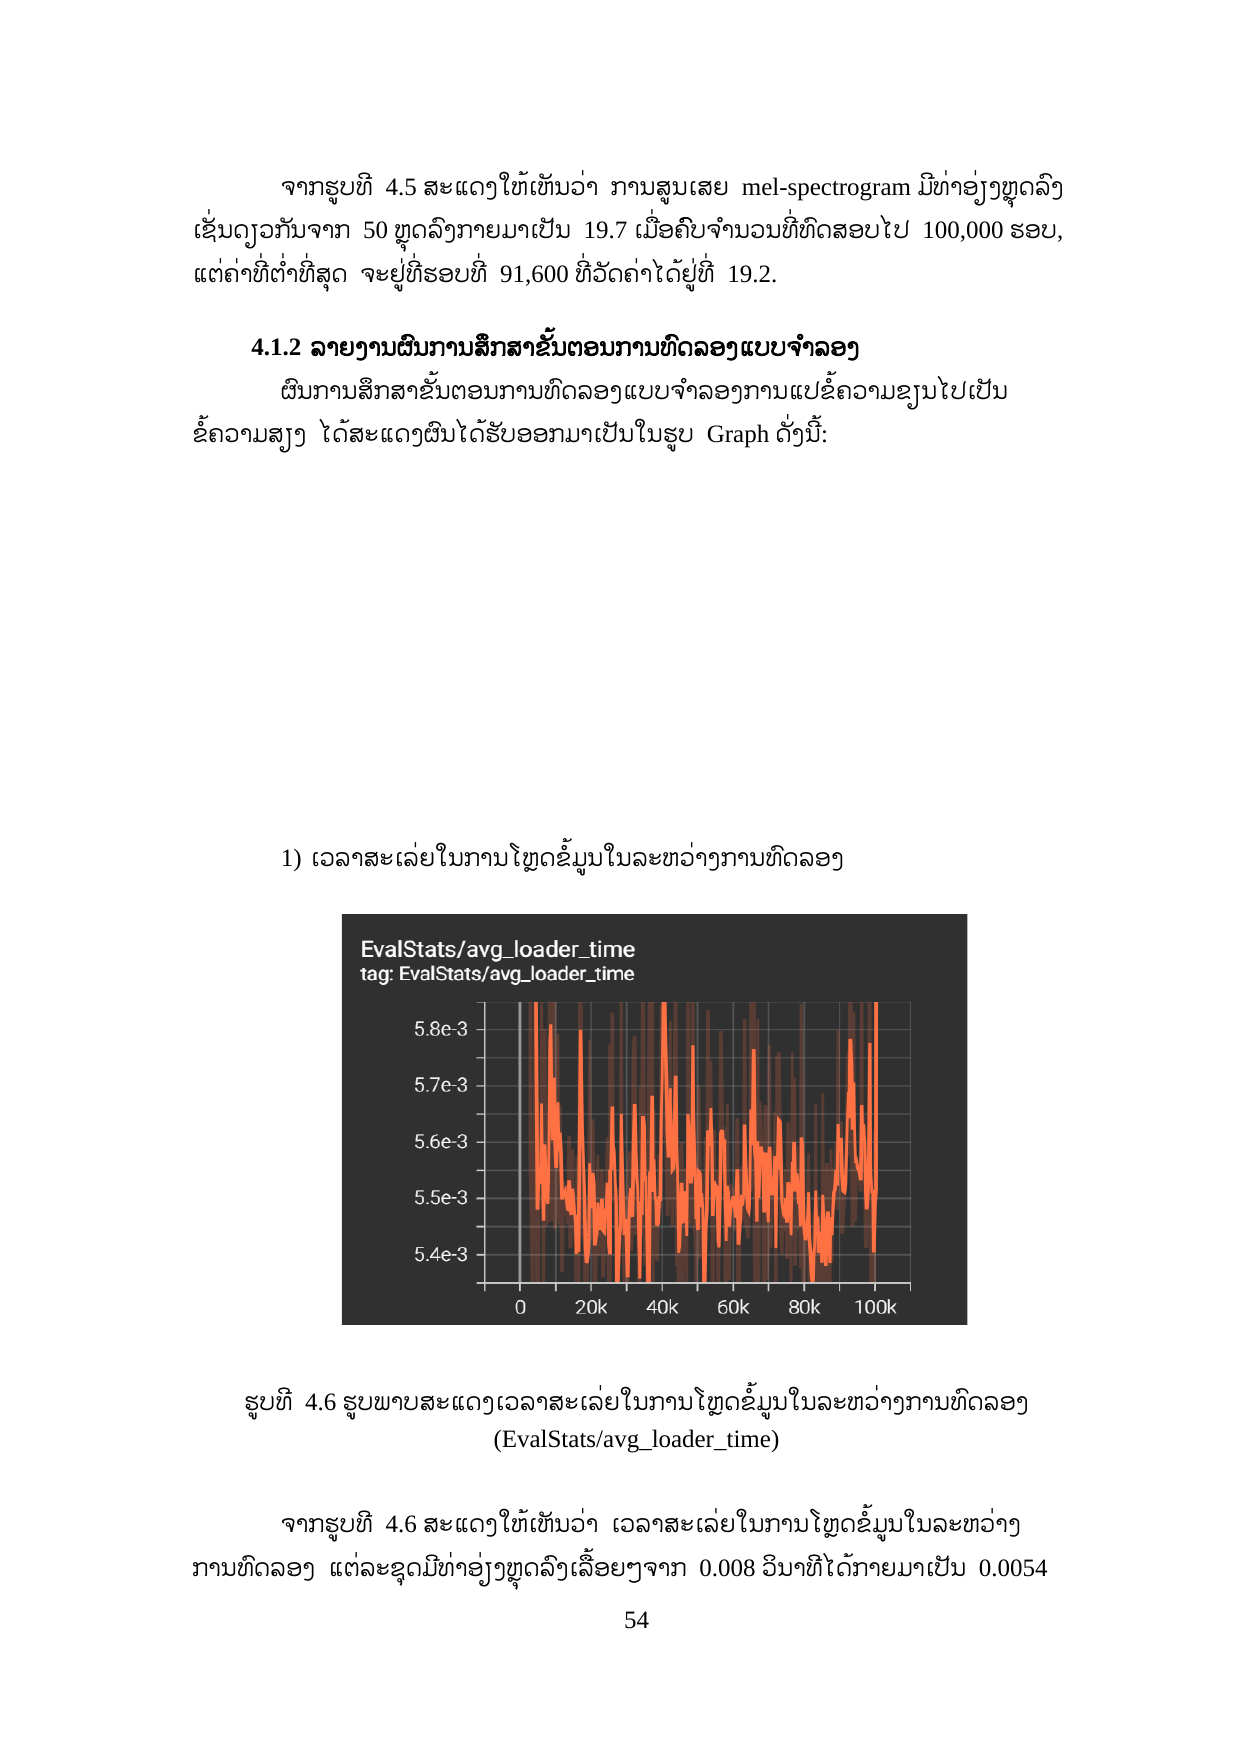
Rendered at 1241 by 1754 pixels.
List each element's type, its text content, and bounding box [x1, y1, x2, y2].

subtitle ເວລາສະເລ່ຍໃນການໂຫຼດຂໍ້ມູນໃນລະຫວ່າງການທົດລອງ [192, 837, 1081, 881]
text ຜົນການສຶກສາຂັ້ນຕອນການທົດລອງແບບຈຳລອງການແປຂໍ້ຄວາມຂຽນໄປເປັນຂໍ້ຄວາມສຽງ ໄດ້ສະແດງຜົນໄດ້ຮັບອອກມາເປັນໃນຮູບ Graph ດັ່ງນີ້: [192, 369, 1081, 457]
text ຈາກຮູບທີ 4.5 ສະແດງໃຫ້ເຫັນວ່າ ການສູນເສຍ mel-spectrogram ມີທ່າອ່ຽງຫຼຸດລົງ ເຊັ່ນດຽວກັນຈາກ 50 ຫຼຸດລົງກາຍມາເປັນ 19.7 ເມື່ອຄົົບຈໍານວນທີ່ທົດສອບໄປ 100,000 ຮອບ, ແຕ່ຄ່າທີ່ຕໍ່າທີ່ສຸດ ຈະຢູ່ທີ່ຮອບທີ່ 91,600 ທີ່ວັດຄ່າໄດ້ຢູ່ທີ່ 19.2. [192, 165, 1081, 297]
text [192, 1503, 1081, 1590]
picture [341, 914, 968, 1325]
subtitle ລາຍງານຜົນການສຶກສາຂັ້ນຕອນການທົດລອງແບບຈຳລອງ [192, 326, 1081, 369]
text ຮູບທີ 4.6 ຮູບພາບສະແດງເວລາສະເລ່ຍໃນການໂຫຼດຂໍ້ມູນໃນລະຫວ່າງການທົດລອງ (EvalStats/avg_loader_time) [192, 1380, 1081, 1453]
